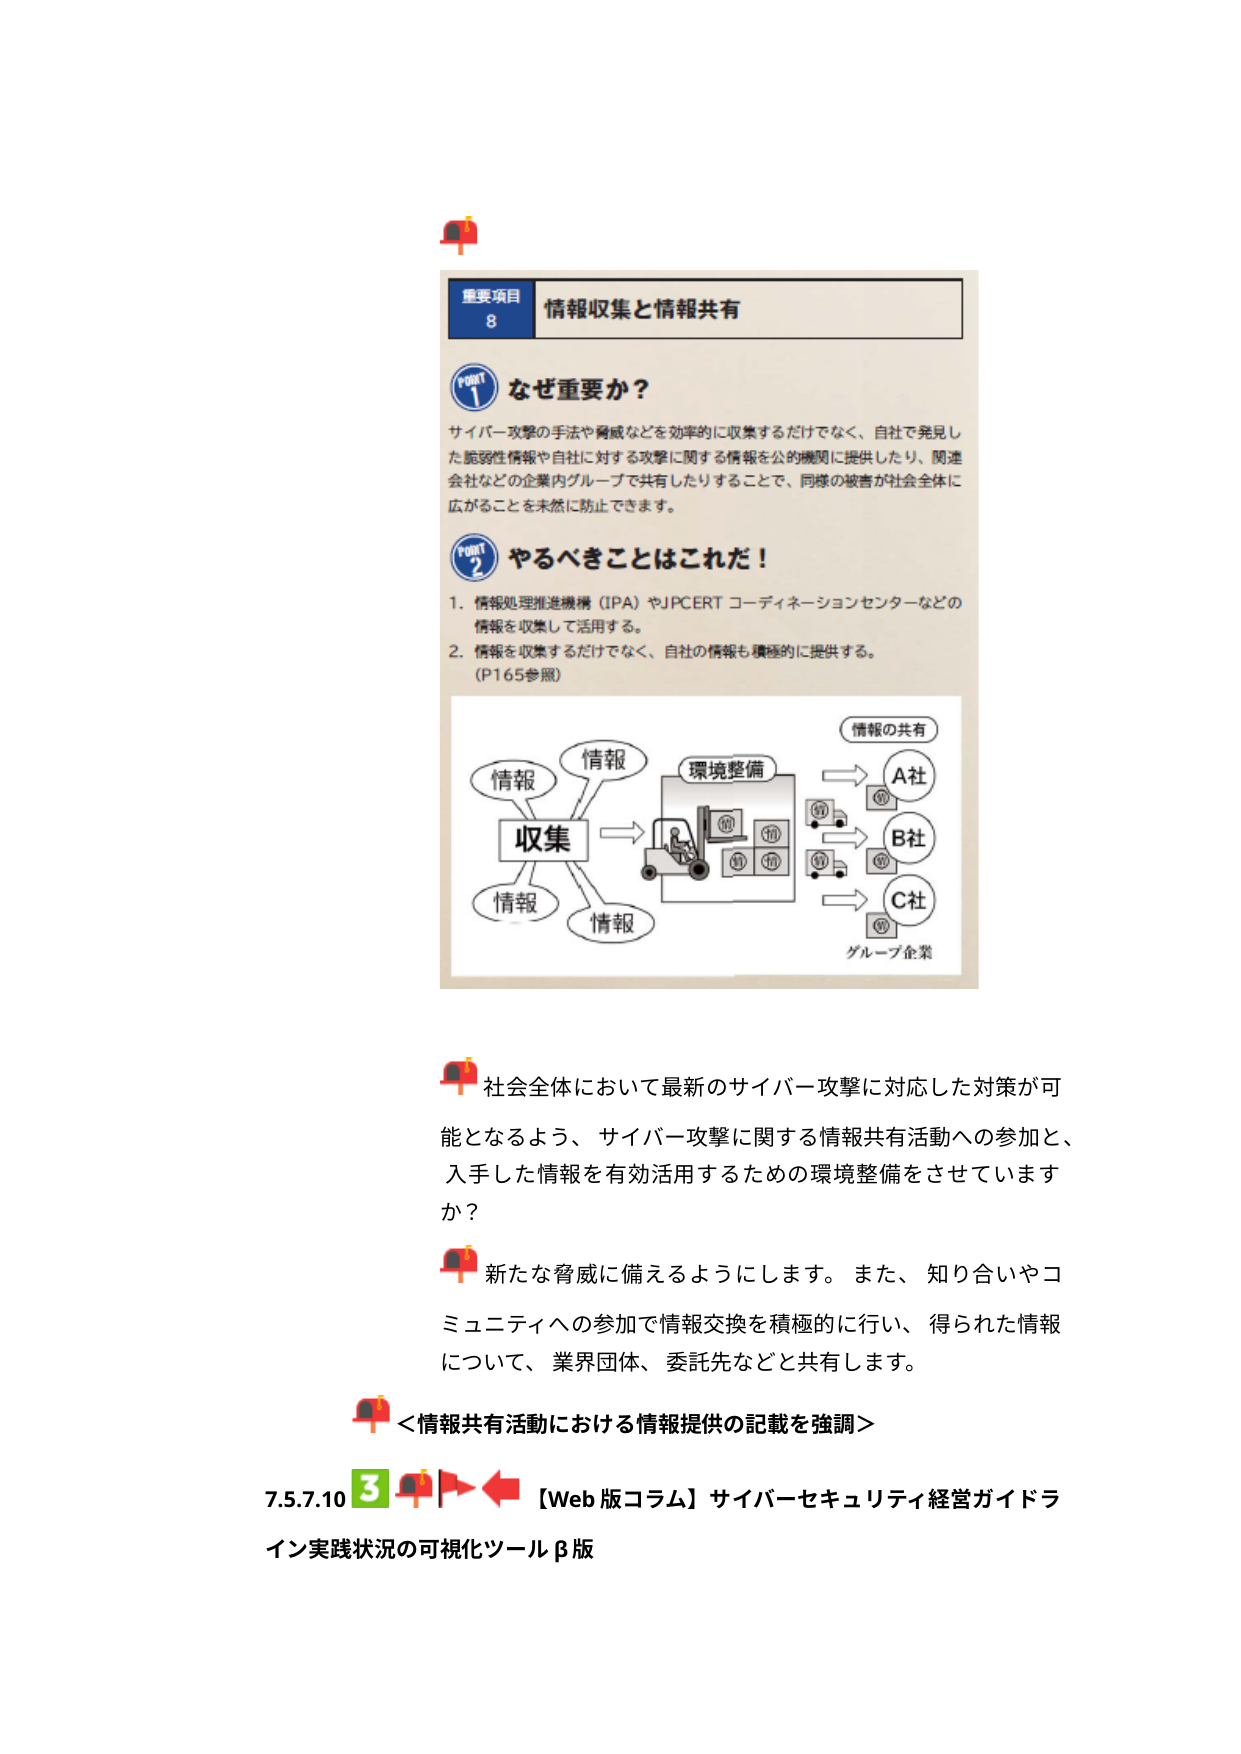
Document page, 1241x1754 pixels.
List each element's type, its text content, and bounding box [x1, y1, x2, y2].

picture [438, 1469, 477, 1508]
text 社会全体において最新のサイバー攻撃に対応した対策が可能となるよう、 サイバー攻撃に関する情報共有活動への参加と、 入手した情報を有効活用するための環境整備をさせていますか？ [440, 1042, 1063, 1229]
picture [439, 1057, 478, 1095]
text ＜情報共有活動における情報提供の記載を強調＞ [352, 1379, 1063, 1454]
picture [482, 1469, 520, 1508]
text 新たな脅威に備えるようにします。 また、 知り合いやコミュニティへの参加で情報交換を積極的に行い、 得られた情報について、 業界団体、 委託先などと共有します。 [440, 1229, 1063, 1379]
picture [439, 270, 979, 989]
picture [395, 1469, 433, 1508]
picture [439, 1245, 478, 1283]
text 【Web版コラム】サイバーセキュリティ経営ガイドライン実践状況の可視化ツールβ版 [265, 1454, 1063, 1567]
picture [439, 216, 478, 255]
picture [352, 1395, 390, 1433]
picture [351, 1469, 390, 1508]
